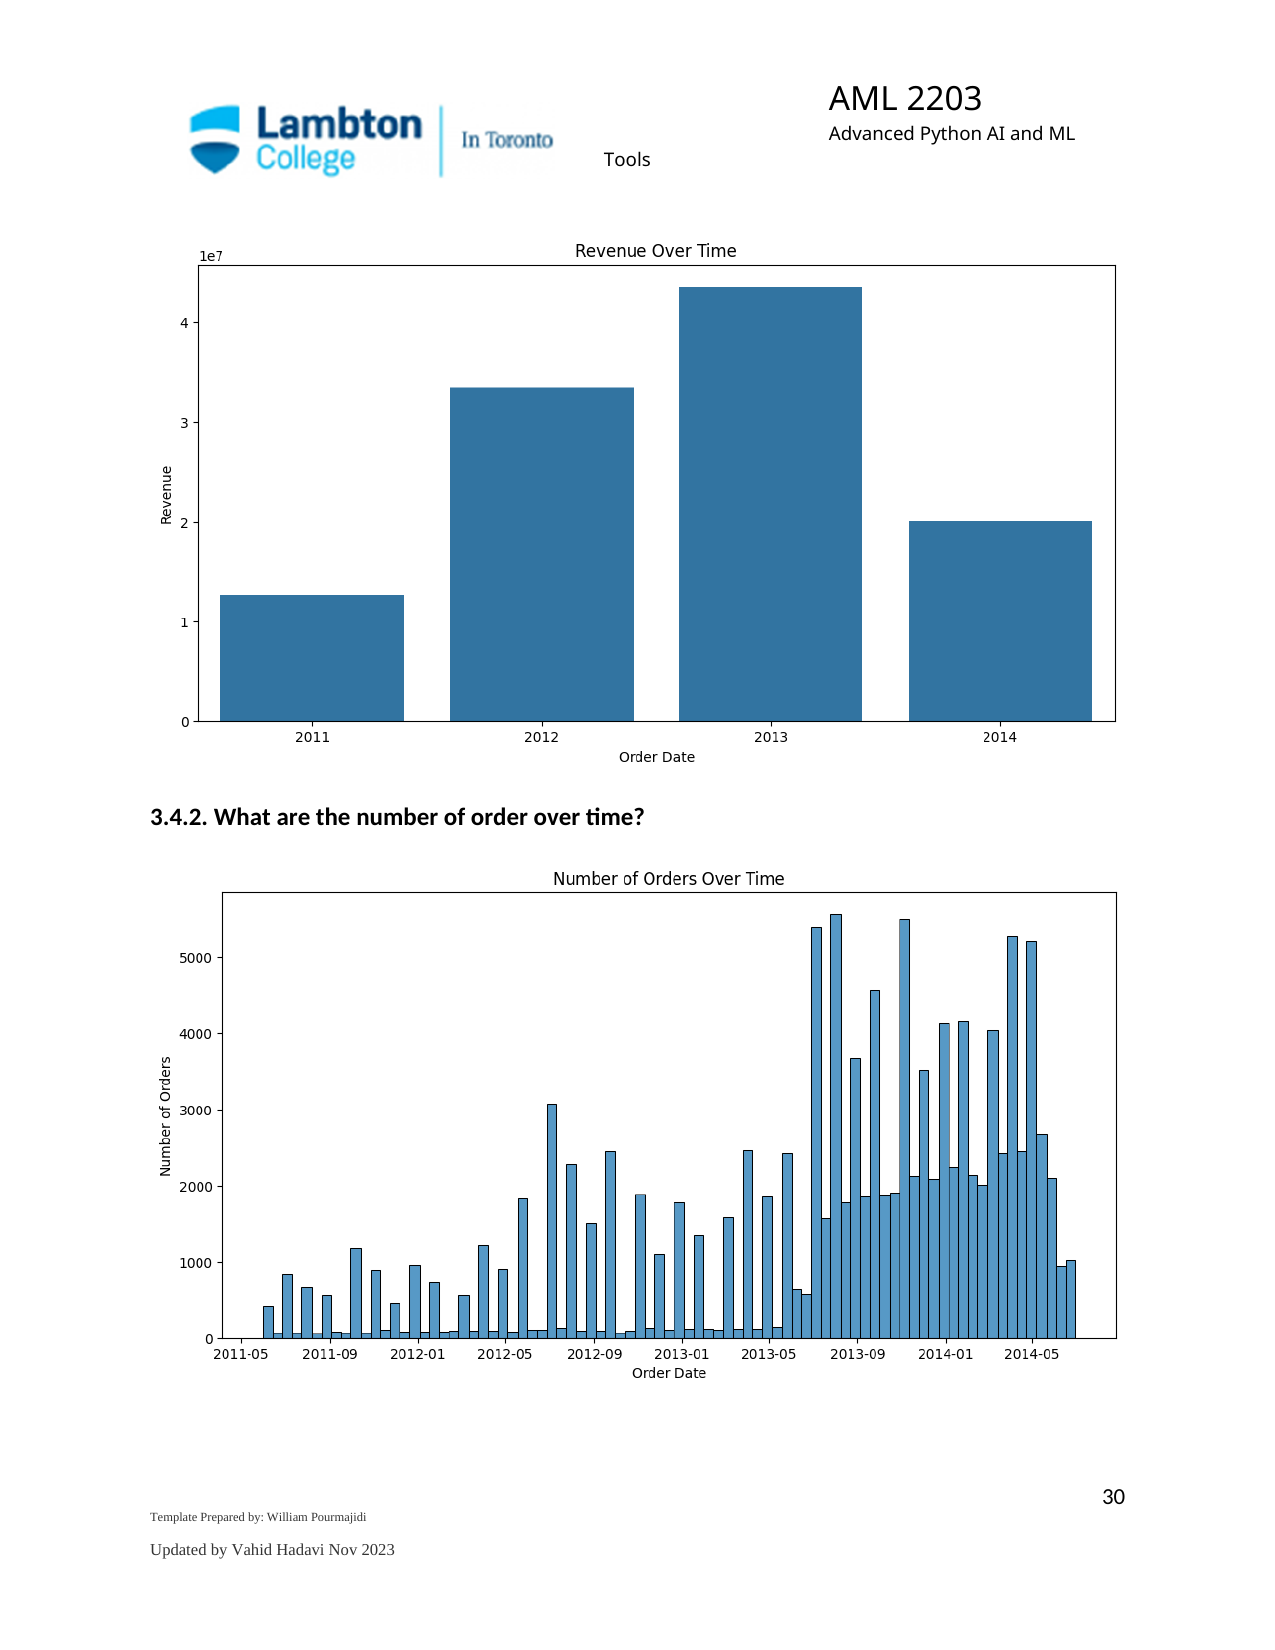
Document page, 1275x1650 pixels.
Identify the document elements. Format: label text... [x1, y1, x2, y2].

picture [150, 233, 1124, 773]
picture [187, 102, 556, 179]
picture [150, 861, 1125, 1389]
text 3.4.2. What are the number of order over time? [150, 801, 1125, 832]
